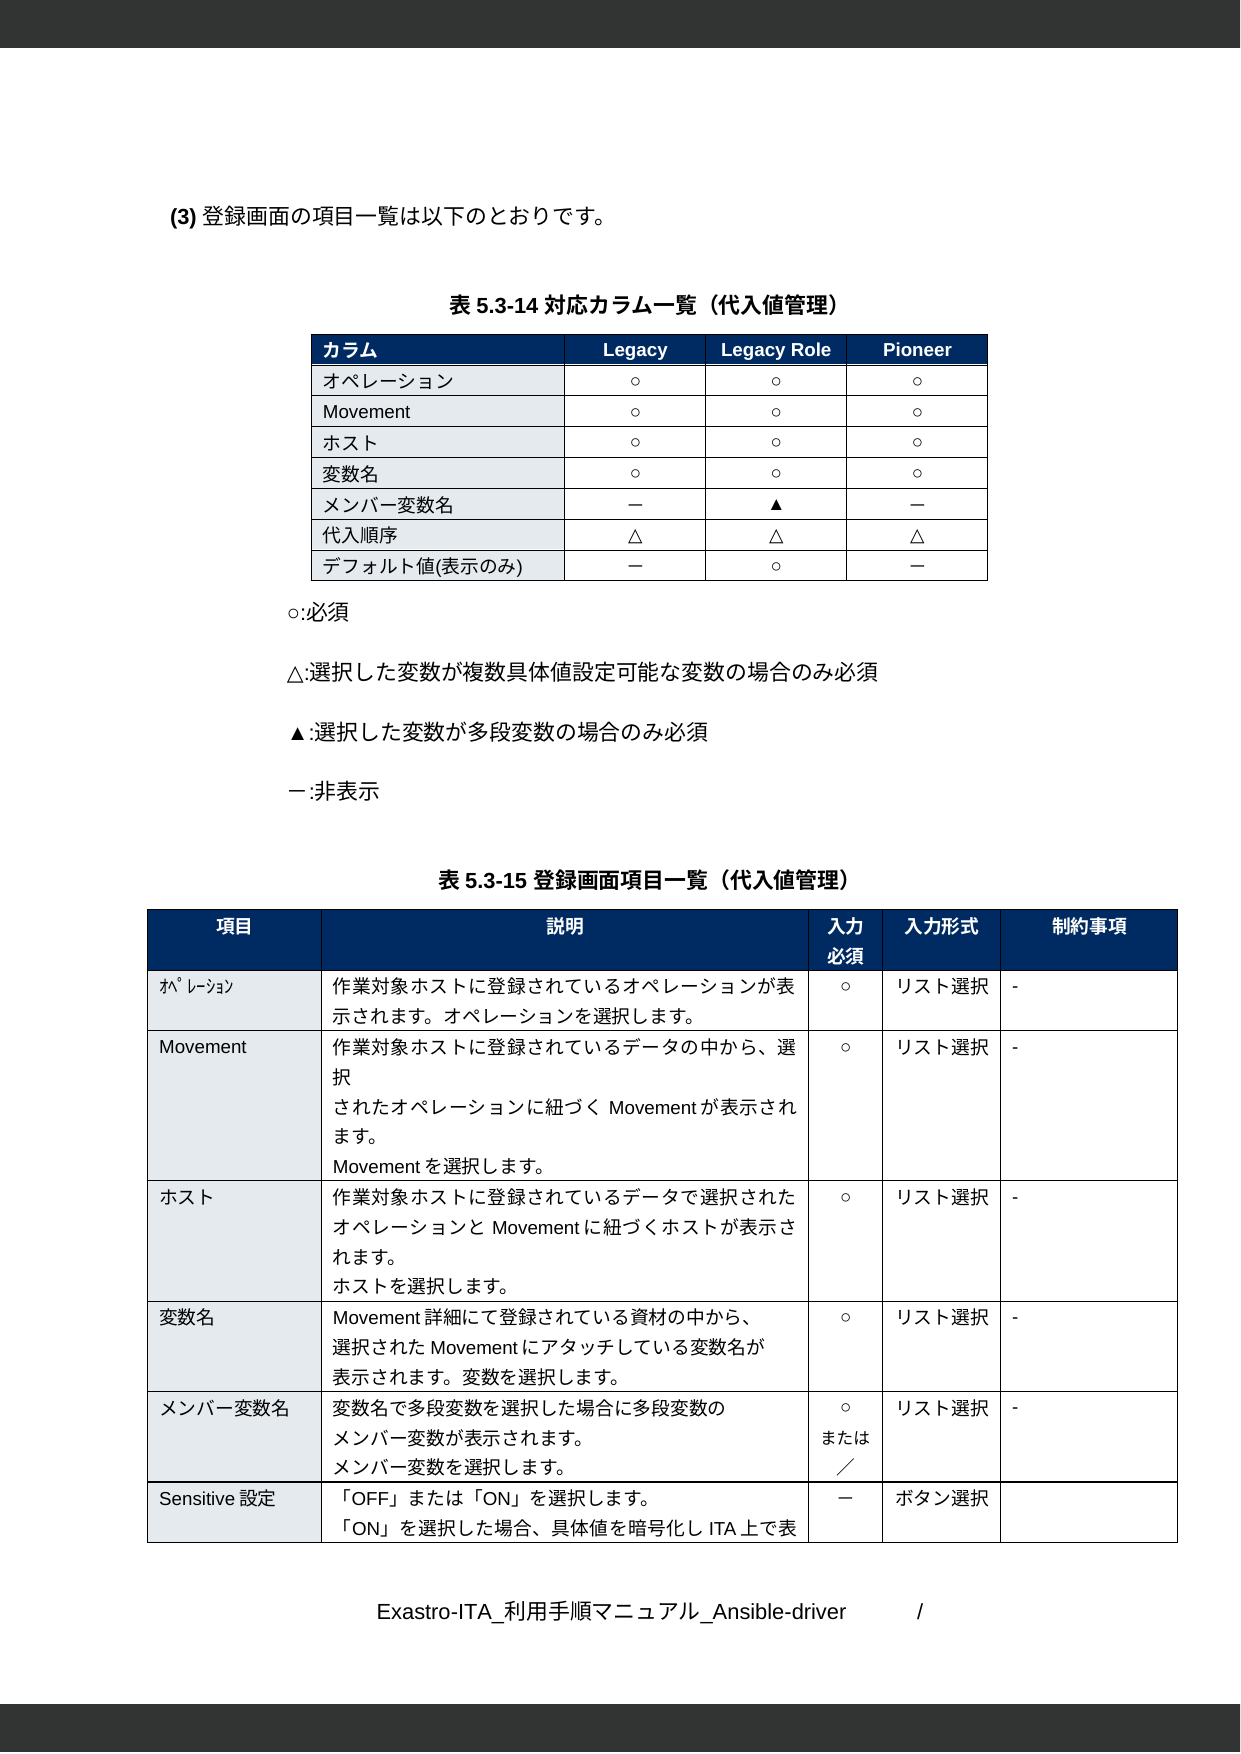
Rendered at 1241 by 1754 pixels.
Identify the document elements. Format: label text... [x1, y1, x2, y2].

table_cell ホスト [312, 427, 564, 457]
table_cell ○ [847, 396, 987, 426]
table_cell ○ [706, 551, 846, 580]
table_cell ○ [847, 458, 987, 488]
table_cell － [809, 1483, 882, 1542]
table_cell 変数名 [312, 458, 564, 488]
table_cell － [565, 551, 705, 580]
table_cell リスト選択 [883, 1181, 1000, 1301]
table_cell ○ [847, 366, 987, 395]
table_cell ○ [809, 971, 882, 1030]
table_cell - [1001, 1181, 1177, 1301]
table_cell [322, 1483, 808, 1542]
table_cell 作業対象ホストに登録されているデータで選択されたオペレーションとMovementに紐づくホストが表示されます。 ホストを選択します。 [322, 1181, 808, 1301]
text －:非表示 [177, 760, 1152, 820]
table_cell － [847, 551, 987, 580]
table_cell Sensitive設定 [148, 1483, 321, 1542]
table_cell ○ [706, 366, 846, 395]
table_cell - [1001, 1392, 1177, 1481]
text 表 5.3-15 登録画面項目一覧（代入値管理） [148, 849, 1152, 909]
table_header 入力形式 [883, 910, 1000, 970]
table_cell ○ [565, 396, 705, 426]
table_cell メンバー変数名 [312, 489, 564, 519]
table_cell - [1001, 1302, 1177, 1391]
text ○:必須 [177, 581, 1152, 641]
table_cell △ [706, 520, 846, 549]
table_cell ○ [565, 366, 705, 395]
table_cell 変数名で多段変数を選択した場合に多段変数の メンバー変数が表示されます。 メンバー変数を選択します。 [322, 1392, 808, 1481]
table_cell - [1001, 1031, 1177, 1180]
table_cell ○ [565, 427, 705, 457]
table_cell ｵﾍﾟﾚｰｼｮﾝ [148, 971, 321, 1030]
text △:選択した変数が複数具体値設定可能な変数の場合のみ必須 [177, 641, 1152, 701]
table_header 項目 [148, 910, 321, 970]
table_cell ○ [809, 1302, 882, 1391]
table_cell ○ [706, 458, 846, 488]
text ▲:選択した変数が多段変数の場合のみ必須 [177, 701, 1152, 760]
table_cell ○ [847, 427, 987, 457]
table_cell 作業対象ホストに登録されているオペレーションが表示されます。オペレーションを選択します。 [322, 971, 808, 1030]
text (3) 登録画面の項目一覧は以下のとおりです。 [148, 185, 1152, 244]
table_cell ○ [809, 1031, 882, 1180]
table_cell メンバー変数名 [148, 1392, 321, 1481]
table_cell Movement [148, 1031, 321, 1180]
table_cell ボタン選択 [883, 1483, 1000, 1542]
table_cell ○ [706, 396, 846, 426]
table_cell リスト選択 [883, 971, 1000, 1030]
table_cell ○ [706, 427, 846, 457]
table_cell ○ [565, 458, 705, 488]
table_cell ホスト [148, 1181, 321, 1301]
table_cell リスト選択 [883, 1031, 1000, 1180]
table_cell - [1001, 971, 1177, 1030]
table_header Pioneer [847, 335, 987, 364]
table_cell － [565, 489, 705, 519]
table_cell 作業対象ホストに登録されているデータの中から、選択 されたオペレーションに紐づくMovementが表示されます。 Movementを選択します。 [322, 1031, 808, 1180]
table_cell 変数名 [148, 1302, 321, 1391]
table_cell Movement [312, 396, 564, 426]
table_cell － [847, 489, 987, 519]
table_header 制約事項 [1001, 910, 1177, 970]
table_header カラム [312, 335, 564, 364]
table_cell リスト選択 [883, 1302, 1000, 1391]
table_cell [1001, 1483, 1177, 1542]
table_cell リスト選択 [883, 1392, 1000, 1481]
table_cell ○ または ／ [809, 1392, 882, 1481]
table_cell デフォルト値(表示のみ) [312, 551, 564, 580]
picture [0, 1704, 1241, 1752]
table_cell △ [847, 520, 987, 549]
table_cell △ [565, 520, 705, 549]
table_cell オペレーション [312, 366, 564, 395]
table_header 入力 必須 [809, 910, 882, 970]
picture [0, 0, 1241, 48]
table_header 説明 [322, 910, 808, 970]
table_header Legacy [565, 335, 705, 364]
table_cell ▲ [706, 489, 846, 519]
table_header Legacy Role [706, 335, 846, 364]
table_cell Movement詳細にて登録されている資材の中から、 選択されたMovementにアタッチしている変数名が 表示されます。変数を選択します。 [322, 1302, 808, 1391]
table_cell ○ [809, 1181, 882, 1301]
table_cell 代入順序 [312, 520, 564, 549]
text 表 5.3-14 対応カラム一覧（代入値管理） [148, 274, 1152, 334]
